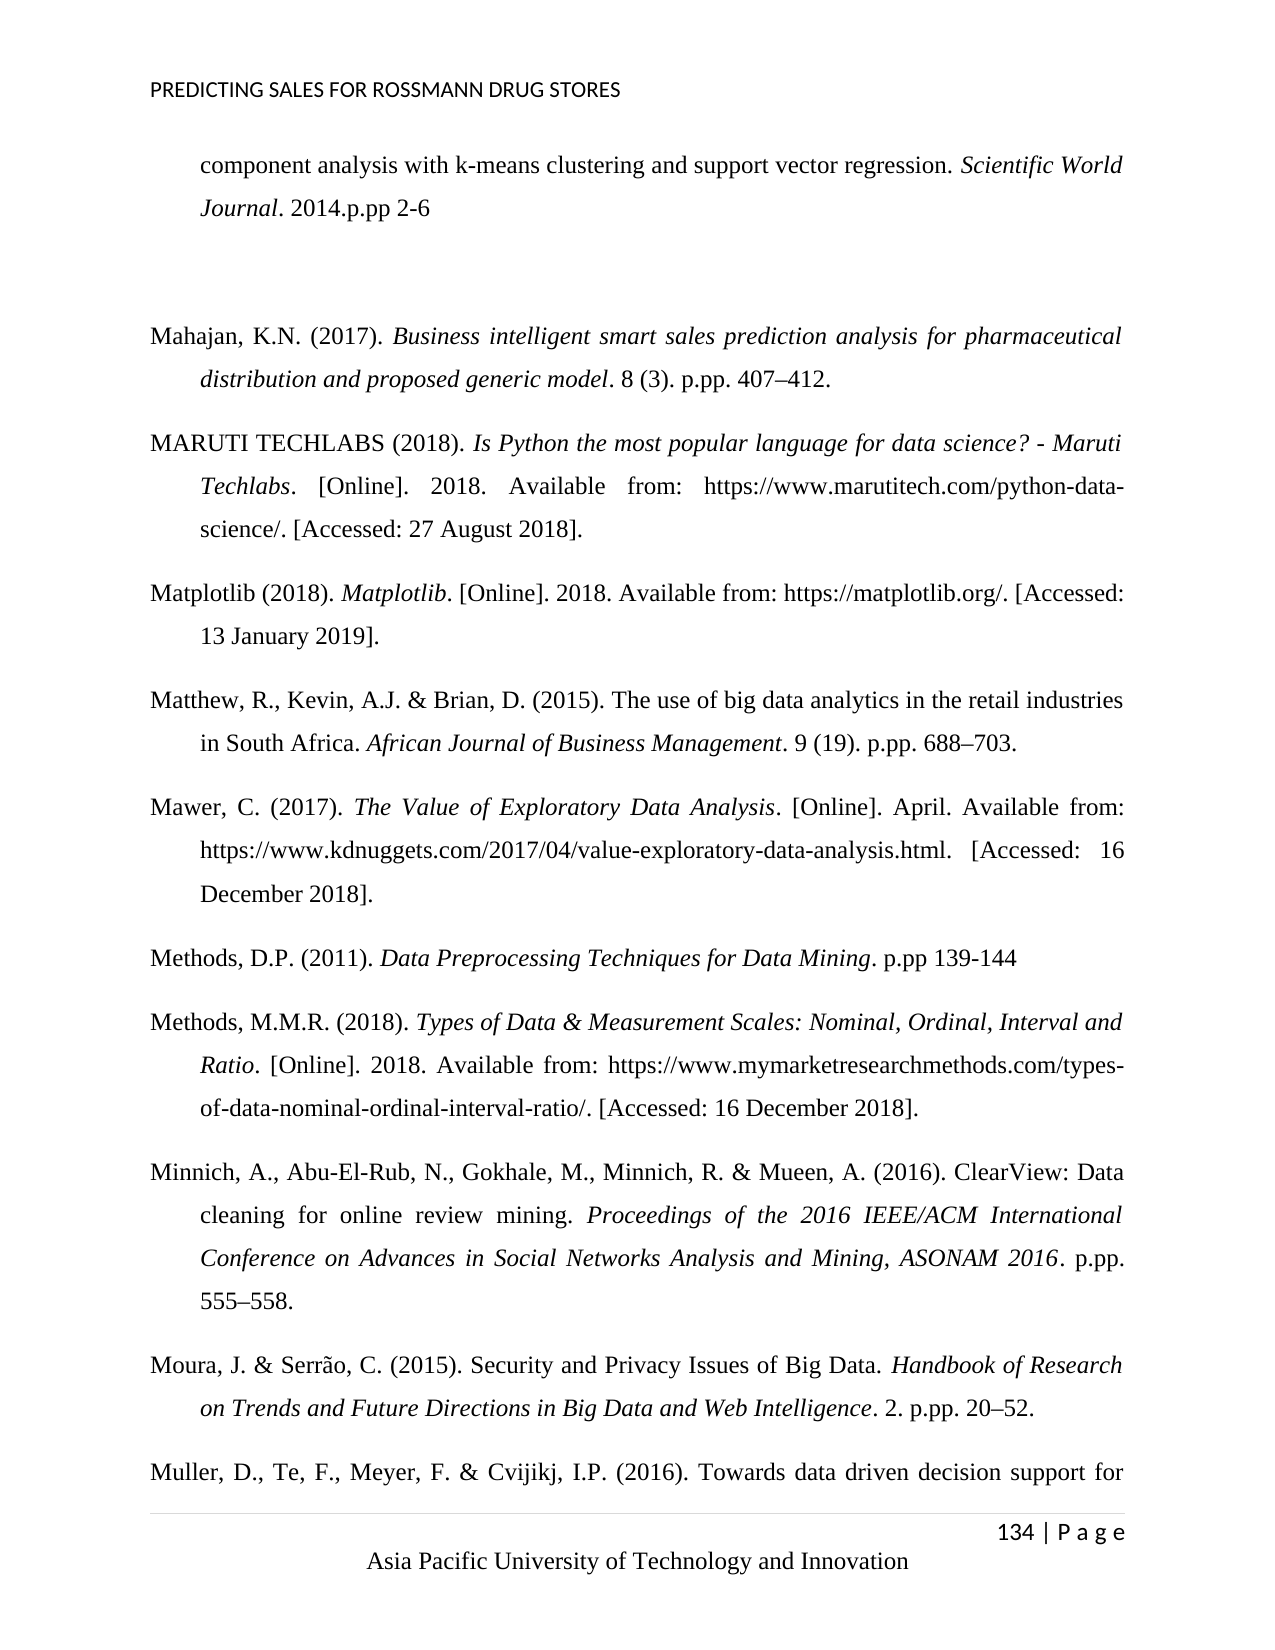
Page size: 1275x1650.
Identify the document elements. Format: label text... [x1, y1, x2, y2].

text Matplotlib (2018). Matplotlib. [Online]. 2018. Available from: https://matplotlib.org/. [Accessed: 13 January 2019]. [150, 578, 1125, 650]
text Methods, D.P. (2011). Data Preprocessing Techniques for Data Mining. p.pp 139-144 [150, 943, 1125, 971]
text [150, 1457, 1125, 1486]
text Mawer, C. (2017). The Value of Exploratory Data Analysis. [Online]. April. Available from: https://www.kdnuggets.com/2017/04/value-exploratory-data-analysis.html. [Accessed: 16 December 2018]. [150, 792, 1125, 907]
text MARUTI TECHLABS (2018). Is Python the most popular language for data science? - Maruti Techlabs. [Online]. 2018. Available from: https://www.marutitech.com/python-data-science/. [Accessed: 27 August 2018]. [150, 428, 1125, 543]
text Mahajan, K.N. (2017). Business intelligent smart sales prediction analysis for pharmaceutical distribution and proposed generic model. 8 (3). p.pp. 407–412. [150, 321, 1125, 393]
text Matthew, R., Kevin, A.J. & Brian, D. (2015). The use of big data analytics in the retail industries in South Africa. African Journal of Business Management. 9 (19). p.pp. 688–703. [150, 685, 1125, 757]
text Minnich, A., Abu-El-Rub, N., Gokhale, M., Minnich, R. & Mueen, A. (2016). ClearView: Data cleaning for online review mining. Proceedings of the 2016 IEEE/ACM International Conference on Advances in Social Networks Analysis and Mining, ASONAM 2016. p.pp. 555–558. [150, 1157, 1125, 1315]
text Methods, M.M.R. (2018). Types of Data & Measurement Scales: Nominal, Ordinal, Interval and Ratio. [Online]. 2018. Available from: https://www.mymarketresearchmethods.com/types-of-data-nominal-ordinal-interval-ratio/. [Accessed: 16 December 2018]. [150, 1007, 1125, 1122]
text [150, 150, 1125, 222]
text Moura, J. & Serrão, C. (2015). Security and Privacy Issues of Big Data. Handbook of Research on Trends and Future Directions in Big Data and Web Intelligence. 2. p.pp. 20–52. [150, 1350, 1125, 1422]
